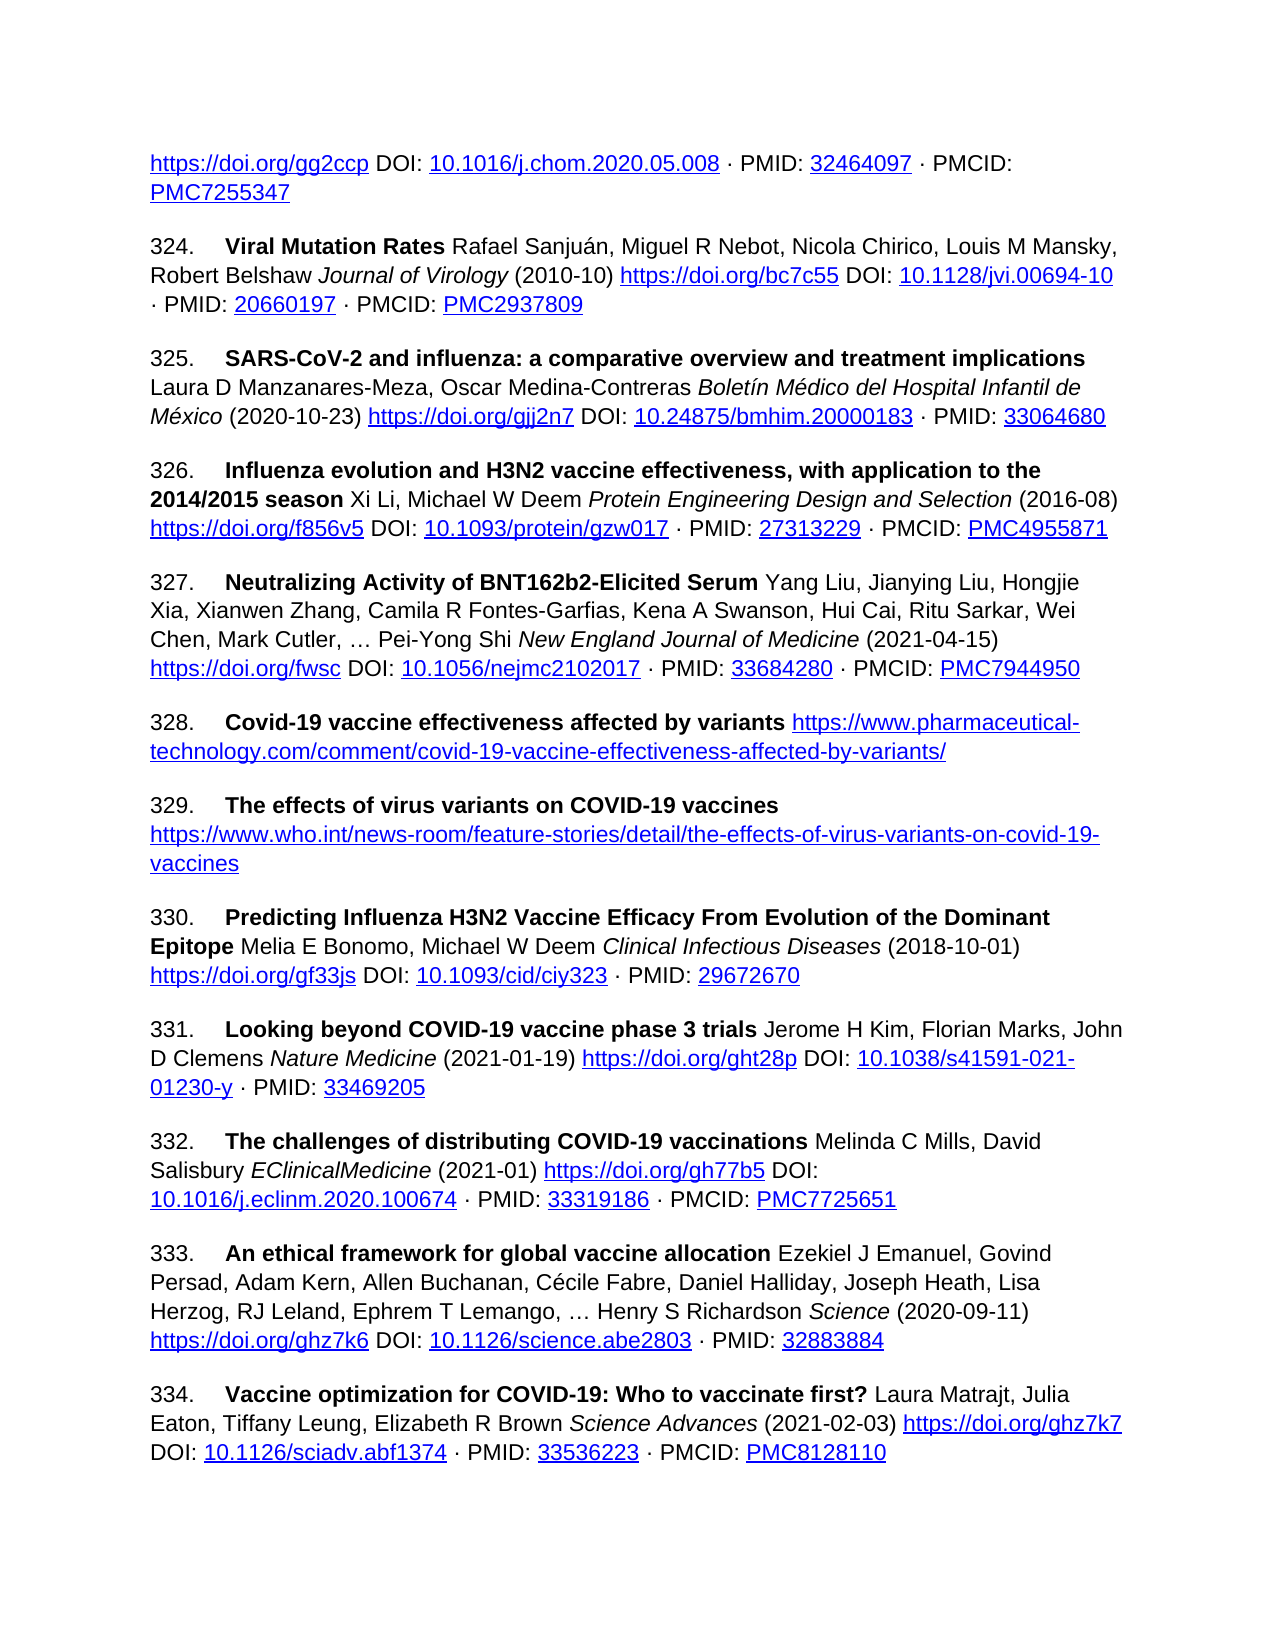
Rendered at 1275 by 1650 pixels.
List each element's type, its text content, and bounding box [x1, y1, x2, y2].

text 325. SARS-CoV-2 and influenza: a comparative overview and treatment implications Laura D Manzanares-Meza, Oscar Medina-Contreras Boletín Médico del Hospital Infantil de México (2020-10-23) https://doi.org/gjj2n7 DOI: 10.24875/bmhim.20000183 · PMID: 33064680 [150, 345, 1125, 429]
text 332. The challenges of distributing COVID-19 vaccinations Melinda C Mills, David Salisbury EClinicalMedicine (2021-01) https://doi.org/gh77b5 DOI: 10.1016/j.eclinm.2020.100674 · PMID: 33319186 · PMCID: PMC7725651 [150, 1128, 1125, 1212]
text 329. The effects of virus variants on COVID-19 vaccines https://www.who.int/news-room/feature-stories/detail/the-effects-of-virus-variants-on-covid-19-vaccines [150, 792, 1125, 877]
text 334. Vaccine optimization for COVID-19: Who to vaccinate first? Laura Matrajt, Julia Eaton, Tiffany Leung, Elizabeth R Brown Science Advances (2021-02-03) https://doi.org/ghz7k7 DOI: 10.1126/sciadv.abf1374 · PMID: 33536223 · PMCID: PMC8128110 [150, 1381, 1125, 1465]
text 327. Neutralizing Activity of BNT162b2-Elicited Serum Yang Liu, Jianying Liu, Hongjie Xia, Xianwen Zhang, Camila R Fontes-Garfias, Kena A Swanson, Hui Cai, Ritu Sarkar, Wei Chen, Mark Cutler, … Pei-Yong Shi New England Journal of Medicine (2021-04-15) https://doi.org/fwsc DOI: 10.1056/nejmc2102017 · PMID: 33684280 · PMCID: PMC7944950 [150, 568, 1125, 682]
text 328. Covid-19 vaccine effectiveness affected by variants https://www.pharmaceutical-technology.com/comment/covid-19-vaccine-effectiveness-affected-by-variants/ [150, 709, 1125, 765]
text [150, 150, 1125, 205]
text 326. Influenza evolution and H3N2 vaccine effectiveness, with application to the 2014/2015 season Xi Li, Michael W Deem Protein Engineering Design and Selection (2016-08) https://doi.org/f856v5 DOI: 10.1093/protein/gzw017 · PMID: 27313229 · PMCID: PMC4955871 [150, 457, 1125, 541]
text 333. An ethical framework for global vaccine allocation Ezekiel J Emanuel, Govind Persad, Adam Kern, Allen Buchanan, Cécile Fabre, Daniel Halliday, Joseph Heath, Lisa Herzog, RJ Leland, Ephrem T Lemango, … Henry S Richardson Science (2020-09-11) https://doi.org/ghz7k6 DOI: 10.1126/science.abe2803 · PMID: 32883884 [150, 1240, 1125, 1353]
text 331. Looking beyond COVID-19 vaccine phase 3 trials Jerome H Kim, Florian Marks, John D Clemens Nature Medicine (2021-01-19) https://doi.org/ght28p DOI: 10.1038/s41591-021-01230-y · PMID: 33469205 [150, 1016, 1125, 1100]
text 324. Viral Mutation Rates Rafael Sanjuán, Miguel R Nebot, Nicola Chirico, Louis M Mansky, Robert Belshaw Journal of Virology (2010-10) https://doi.org/bc7c55 DOI: 10.1128/jvi.00694-10 · PMID: 20660197 · PMCID: PMC2937809 [150, 233, 1125, 317]
text 330. Predicting Influenza H3N2 Vaccine Efficacy From Evolution of the Dominant Epitope Melia E Bonomo, Michael W Deem Clinical Infectious Diseases (2018-10-01) https://doi.org/gf33js DOI: 10.1093/cid/ciy323 · PMID: 29672670 [150, 904, 1125, 988]
